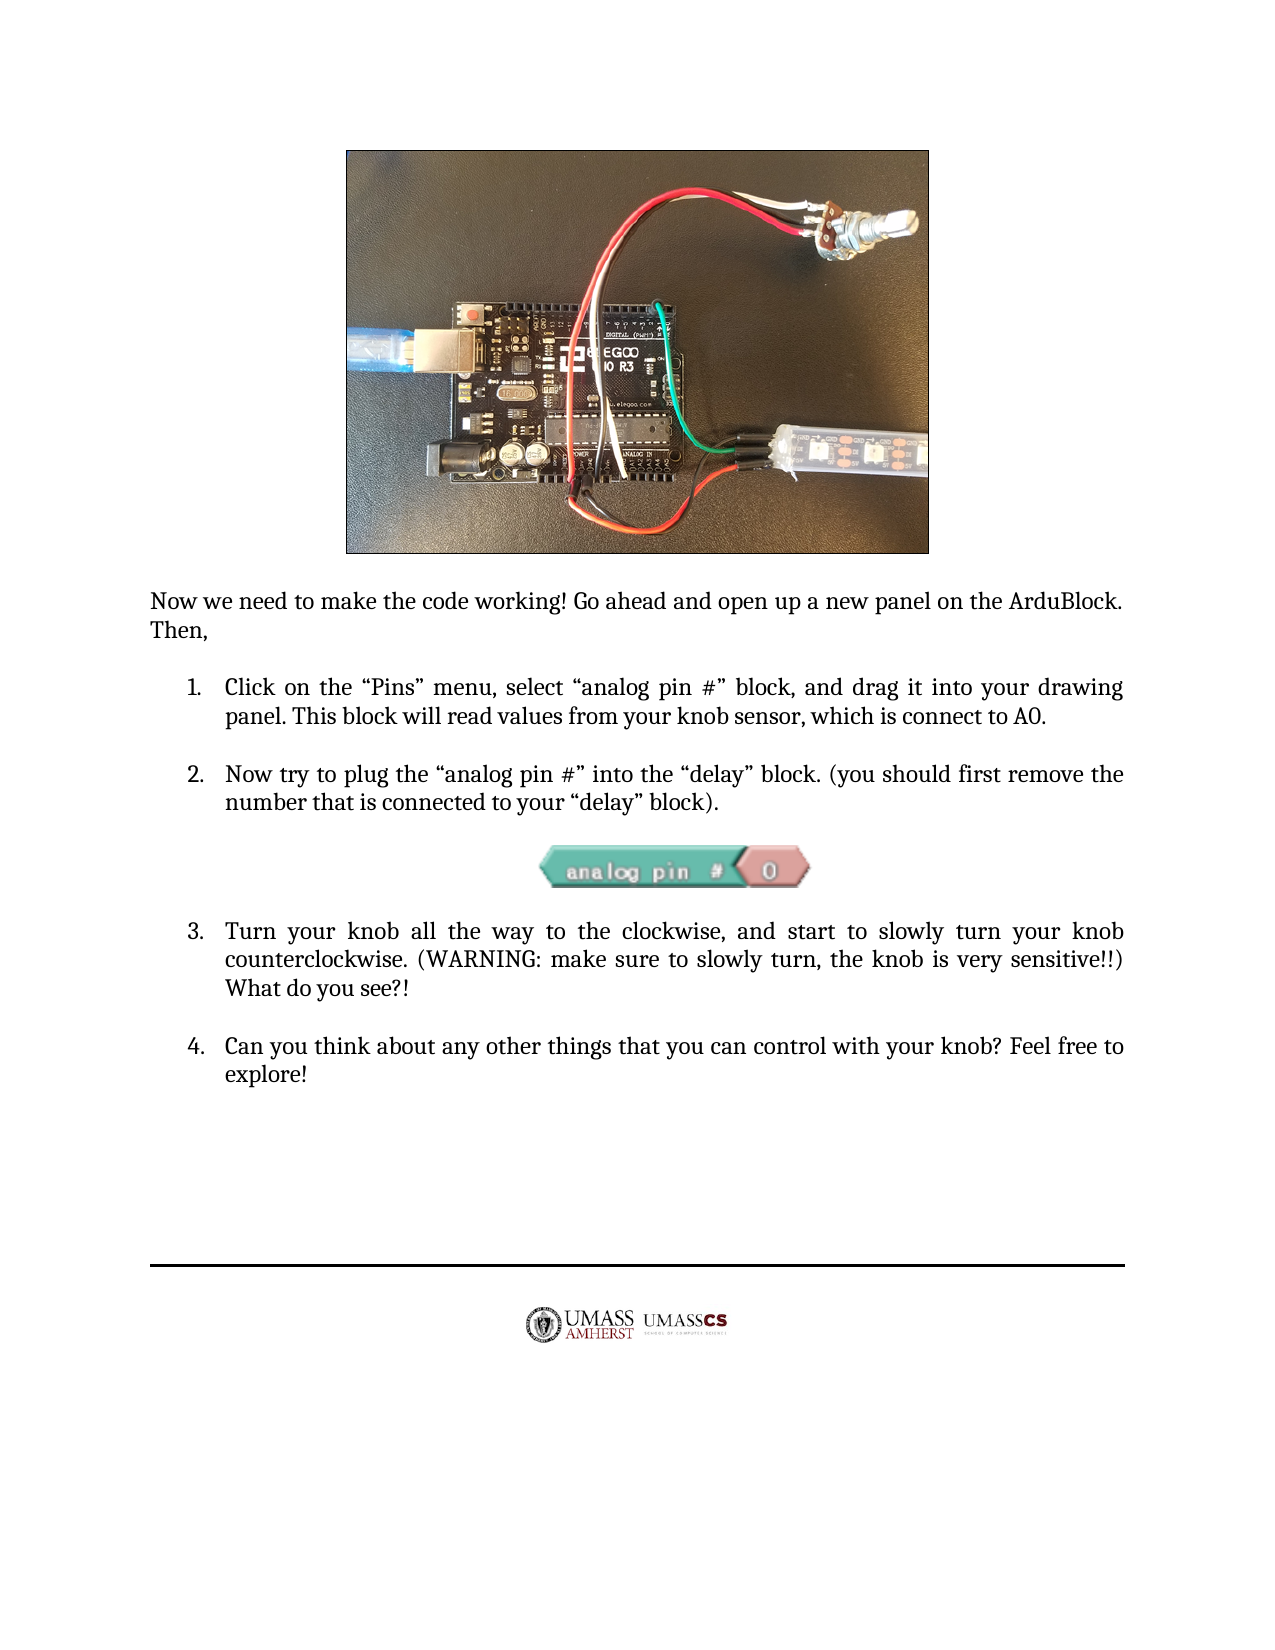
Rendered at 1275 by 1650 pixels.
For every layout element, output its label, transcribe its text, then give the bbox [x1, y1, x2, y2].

picture [347, 151, 928, 553]
picture [537, 845, 813, 888]
list Click on the “Pins” menu, select “analog pin #” block, and drag it into your drawing panel. This block will read values from your knob sensor, which is connect to A0. [187, 673, 1125, 731]
list Turn your knob all the way to the clockwise, and start to slowly turn your knob counterclockwise. (WARNING: make sure to slowly turn, the knob is very sensitive!!) What do you see?! [187, 917, 1125, 1003]
list Now try to plug the “analog pin #” into the “delay” block. (you should first remove the number that is connected to your “delay” block). [187, 759, 1125, 817]
text Now we need to make the code working! Go ahead and open up a new panel on the ArduBlock. Then, [150, 587, 1125, 644]
list Can you think about any other things that you can control with your knob? Feel free to explore! [187, 1032, 1125, 1089]
picture [520, 1300, 732, 1348]
